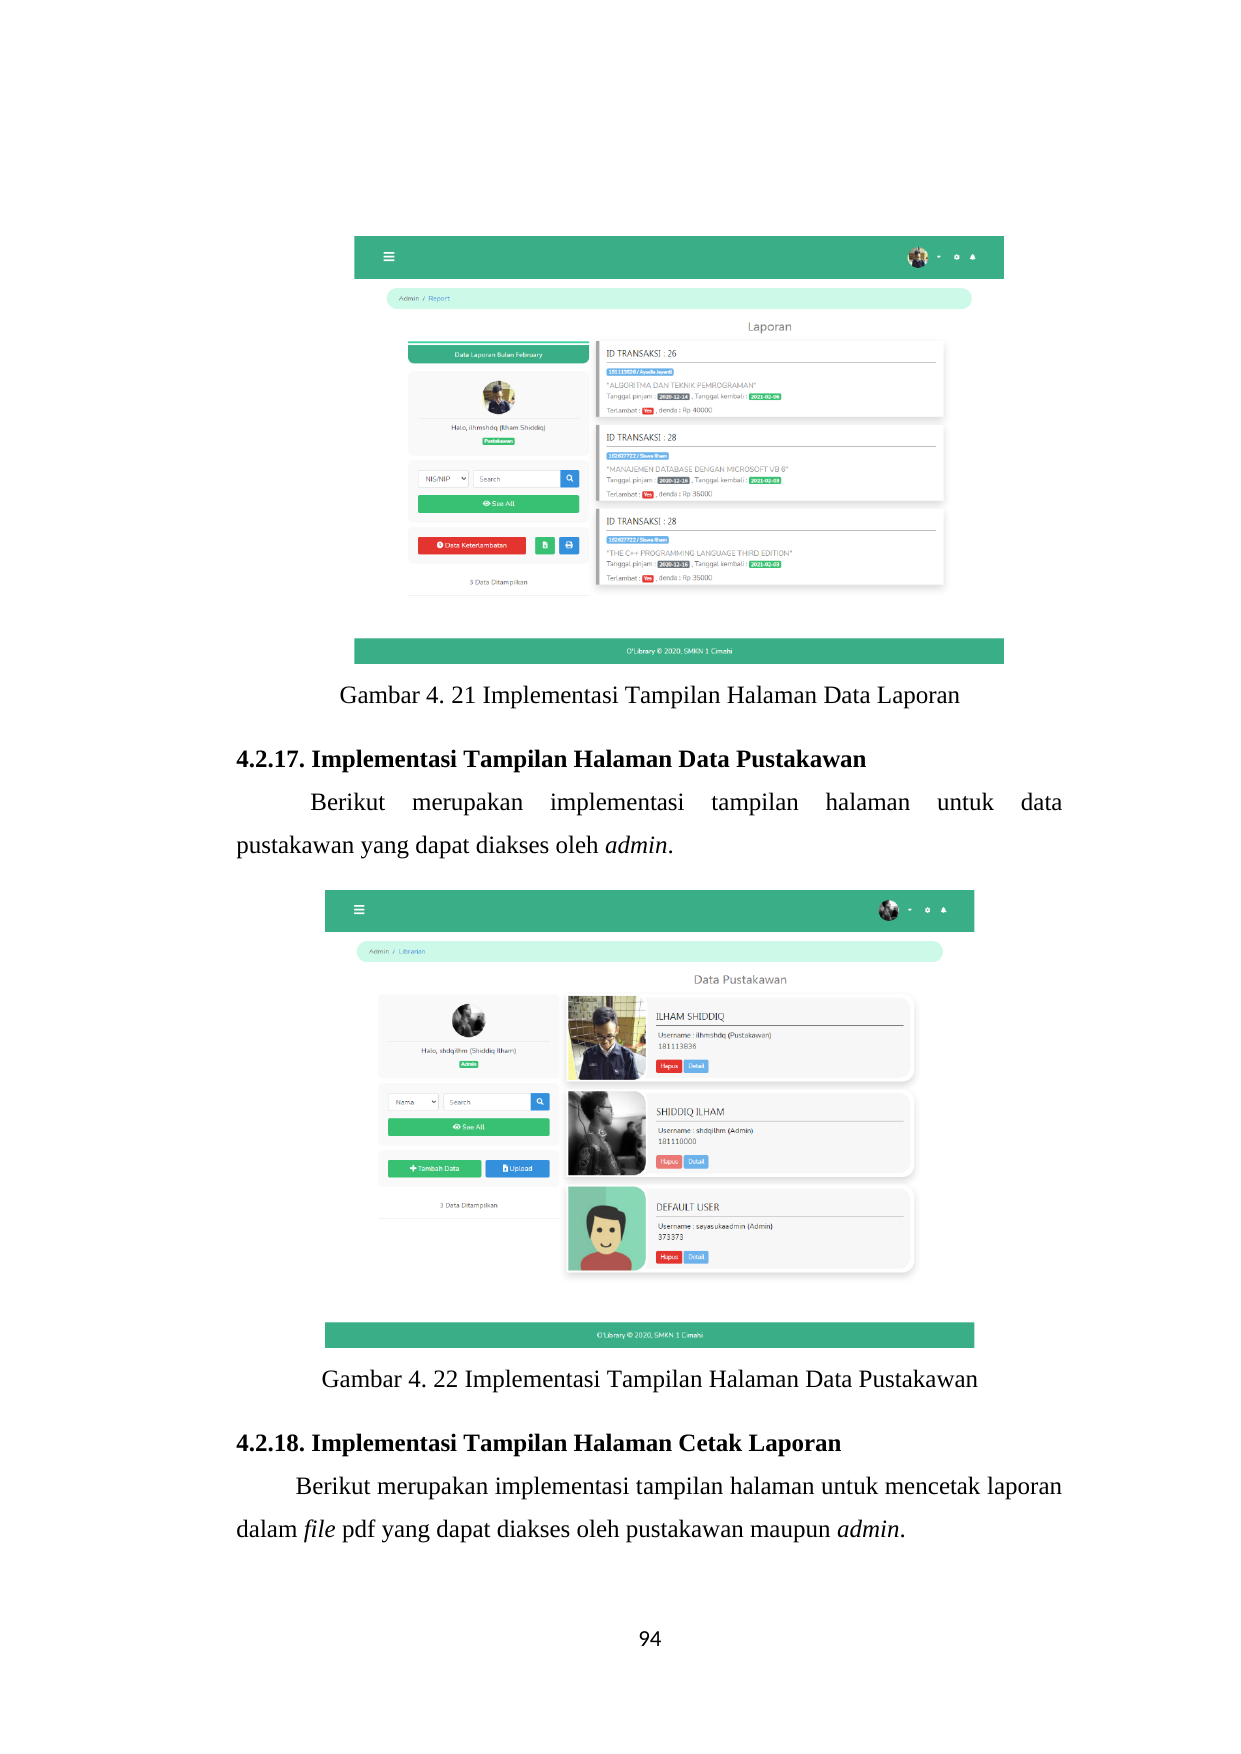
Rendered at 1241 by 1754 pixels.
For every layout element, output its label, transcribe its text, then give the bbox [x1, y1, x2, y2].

text Berikut merupakan implementasi tampilan halaman untuk mencetak laporan dalam file pdf yang dapat diakses oleh pustakawan maupun admin. [236, 1471, 1063, 1543]
picture [325, 890, 975, 1348]
subtitle Implementasi Tampilan Halaman Data Pustakawan [236, 744, 1063, 773]
picture [354, 236, 1004, 664]
subtitle Implementasi Tampilan Halaman Cetak Laporan [236, 1428, 1063, 1457]
text Gambar 4. 21 Implementasi Tampilan Halaman Data Laporan [236, 680, 1063, 709]
text Berikut merupakan implementasi tampilan halaman untuk data pustakawan yang dapat diakses oleh admin. [236, 787, 1063, 859]
text Gambar 4. 22 Implementasi Tampilan Halaman Data Pustakawan [236, 1364, 1063, 1393]
